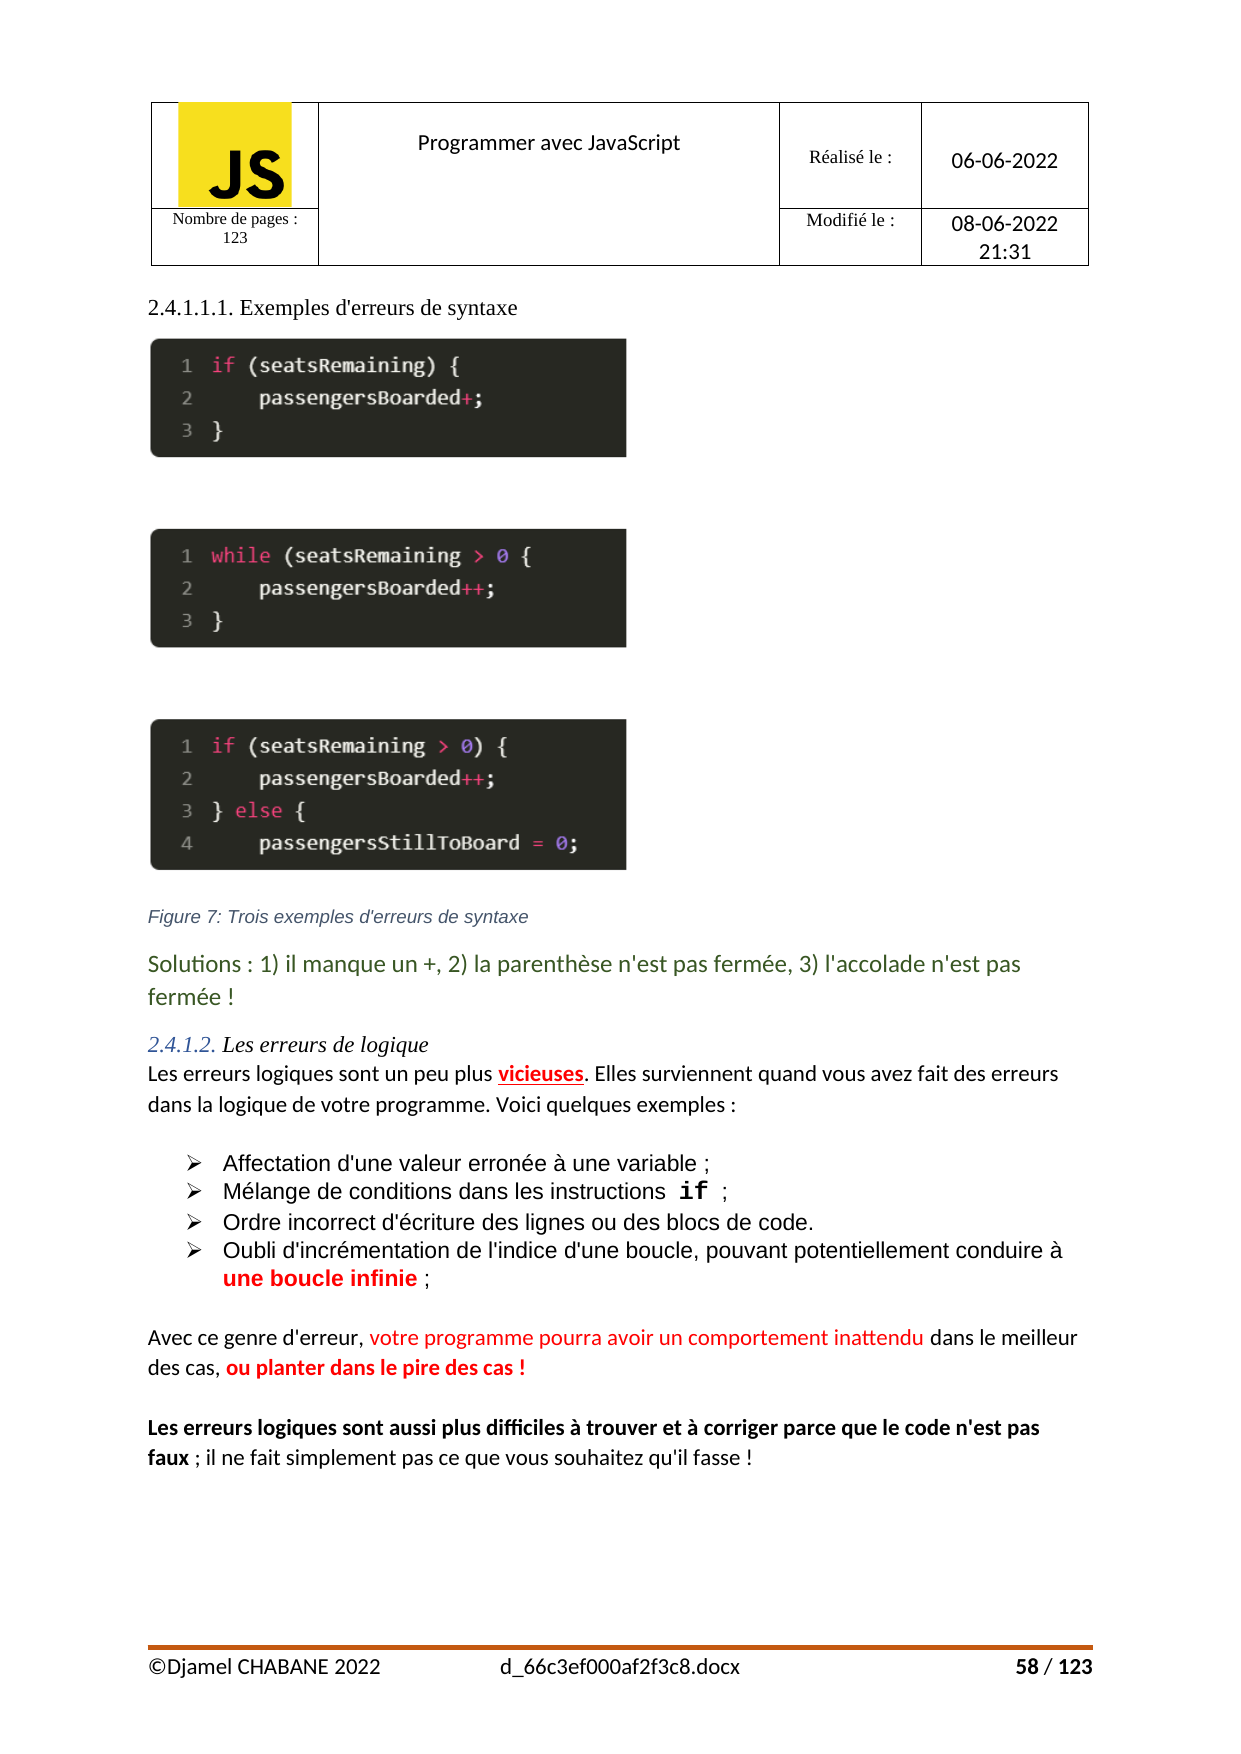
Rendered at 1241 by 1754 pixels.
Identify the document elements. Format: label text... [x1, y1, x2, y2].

list Ordre incorrect d'écriture des lignes ou des blocs de code. [185, 1209, 1093, 1235]
text Avec ce genre d'erreur, votre programme pourra avoir un comportement inattendu dans le meilleur des cas, ou planter dans le pire des cas ! [148, 1323, 1093, 1381]
text Les erreurs logiques sont un peu plus vicieuses. Elles surviennent quand vous avez fait des erreurs dans la logique de votre programme. Voici quelques exemples : [148, 1059, 1093, 1118]
subtitle Exemples d'erreurs de syntaxe [148, 294, 1093, 321]
list Oubli d'incrémentation de l'indice d'une boucle, pouvant potentiellement conduire à une boucle infinie ; [185, 1237, 1093, 1291]
list Mélange de conditions dans les instructions if ; [185, 1178, 1093, 1207]
list Affectation d'une valeur erronée à une variable ; [185, 1150, 1093, 1176]
picture [178, 102, 292, 207]
text Les erreurs logiques sont aussi plus difficiles à trouver et à corriger parce que le code n'est pas faux ; il ne fait simplement pas ce que vous souhaitez qu'il fasse ! [148, 1413, 1093, 1471]
subtitle Les erreurs de logique [148, 1031, 1093, 1057]
text Solutions : 1) il manque un +, 2) la parenthèse n'est pas fermée, 3) l'accolade n'est pas fermée ! [148, 948, 1093, 1012]
picture [147, 322, 627, 888]
